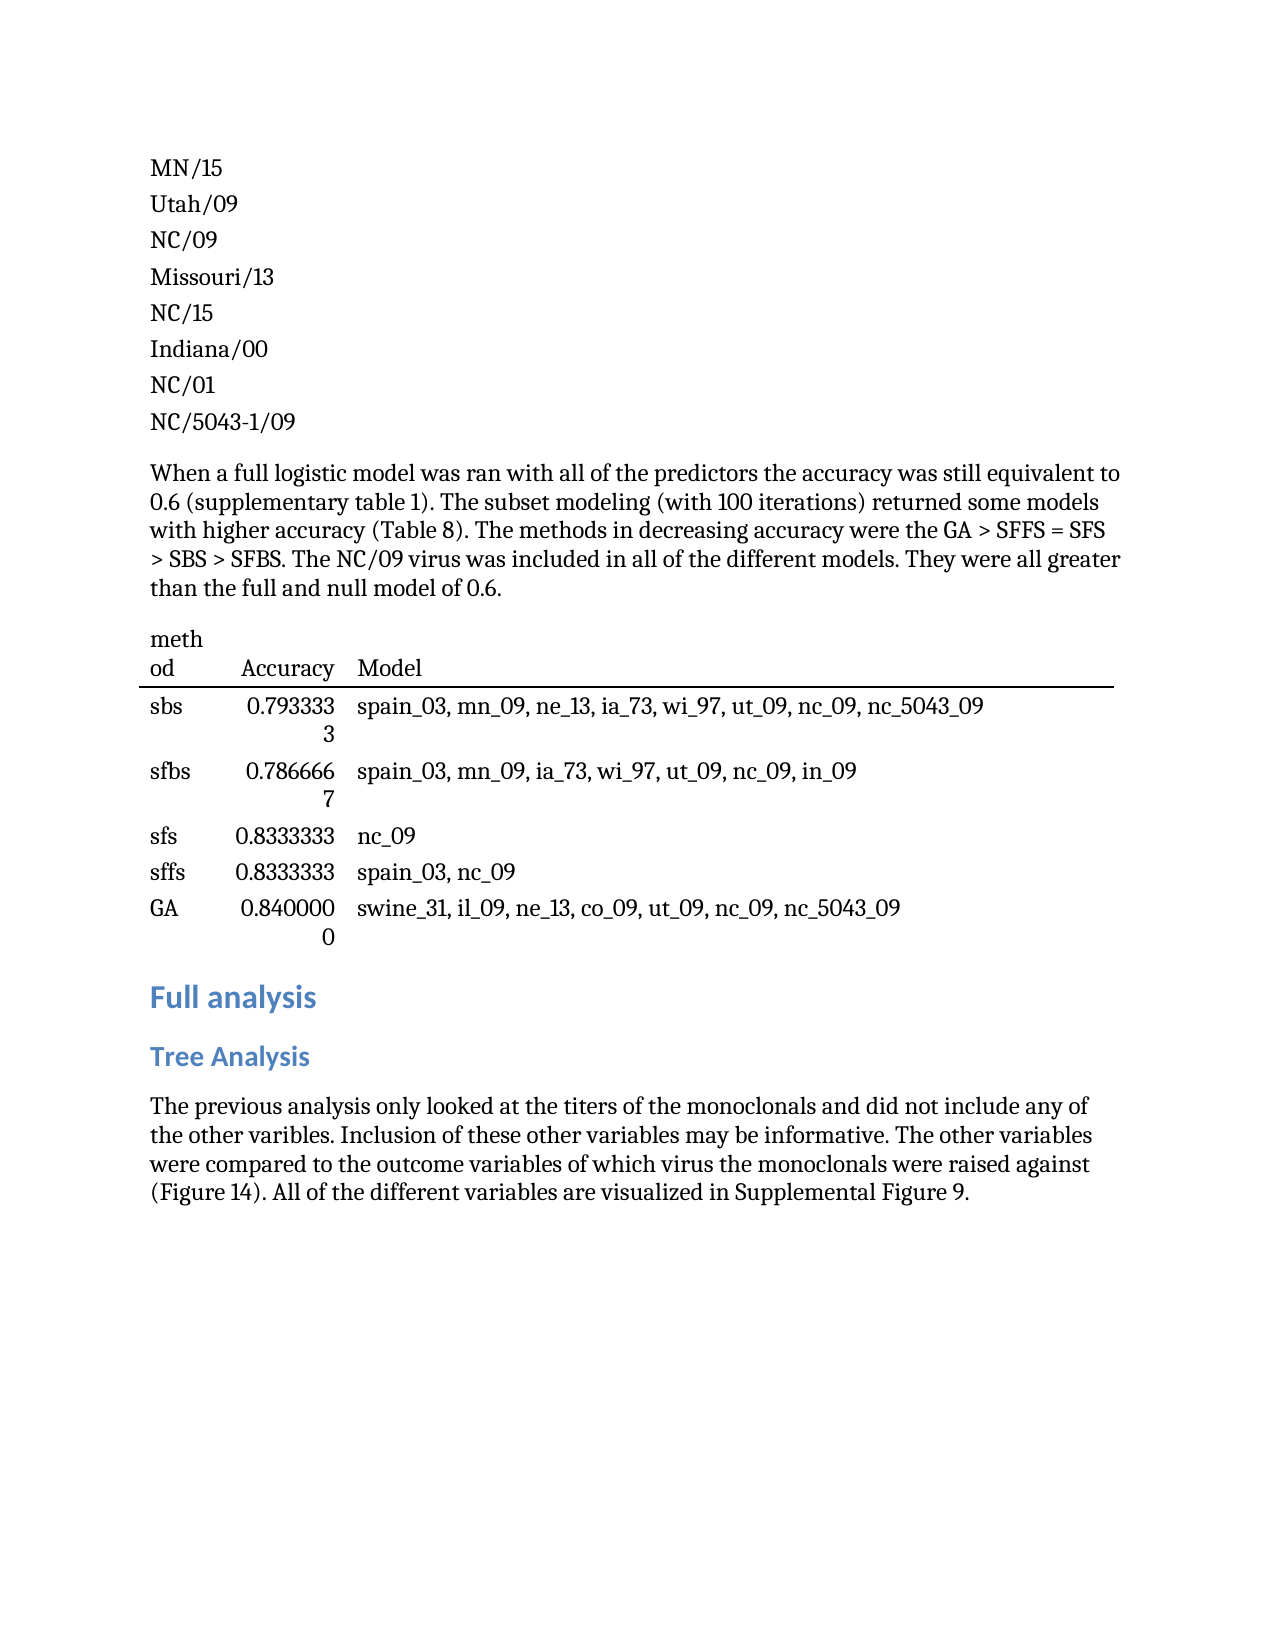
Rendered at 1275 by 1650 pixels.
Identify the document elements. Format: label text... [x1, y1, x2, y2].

table_cell NC/15 [139, 295, 1275, 331]
table_cell MN/15 [139, 150, 1275, 186]
table_cell 0.7866667 [224, 753, 346, 818]
subtitle Tree Analysis [150, 1038, 1125, 1073]
table_cell NC/09 [139, 223, 1275, 259]
table_cell Utah/09 [139, 186, 1275, 222]
table_cell NC/01 [139, 368, 1275, 404]
table_cell NC/5043-1/09 [139, 404, 1275, 440]
table_header Accuracy [224, 621, 346, 686]
table_cell 0.8400000 [224, 890, 346, 955]
table_cell nc_09 [346, 818, 1114, 854]
subtitle Full analysis [150, 976, 1125, 1017]
table_cell swine_31, il_09, ne_13, co_09, ut_09, nc_09, nc_5043_09 [346, 890, 1114, 955]
table_header Model [346, 621, 1114, 686]
text When a full logistic model was ran with all of the predictors the accuracy was still equivalent to 0.6 (supplementary table 1). The subset modeling (with 100 iterations) returned some models with higher accuracy (Table 8). The methods in decreasing accuracy were the GA > SFFS = SFS > SBS > SFBS. The NC/09 virus was included in all of the different models. They were all greater than the full and null model of 0.6. [150, 459, 1125, 602]
table_cell spain_03, nc_09 [346, 854, 1114, 890]
table_cell GA [139, 890, 224, 955]
table_cell 0.8333333 [224, 818, 346, 854]
table_cell sffs [139, 854, 224, 890]
text The previous analysis only looked at the titers of the monoclonals and did not include any of the other varibles. Inclusion of these other variables may be informative. The other variables were compared to the outcome variables of which virus the monoclonals were raised against (Figure 14). All of the different variables are visualized in Supplemental Figure 9. [150, 1092, 1125, 1207]
table_cell 0.8333333 [224, 854, 346, 890]
table_cell sfs [139, 818, 224, 854]
table_cell sbs [139, 688, 224, 753]
table_header method [139, 621, 224, 686]
table_cell Missouri/13 [139, 259, 1275, 295]
table_cell 0.7933333 [224, 688, 346, 753]
table_cell sfbs [139, 753, 224, 818]
table_cell spain_03, mn_09, ne_13, ia_73, wi_97, ut_09, nc_09, nc_5043_09 [346, 688, 1114, 753]
table_cell Indiana/00 [139, 331, 1275, 367]
table_cell spain_03, mn_09, ia_73, wi_97, ut_09, nc_09, in_09 [346, 753, 1114, 818]
